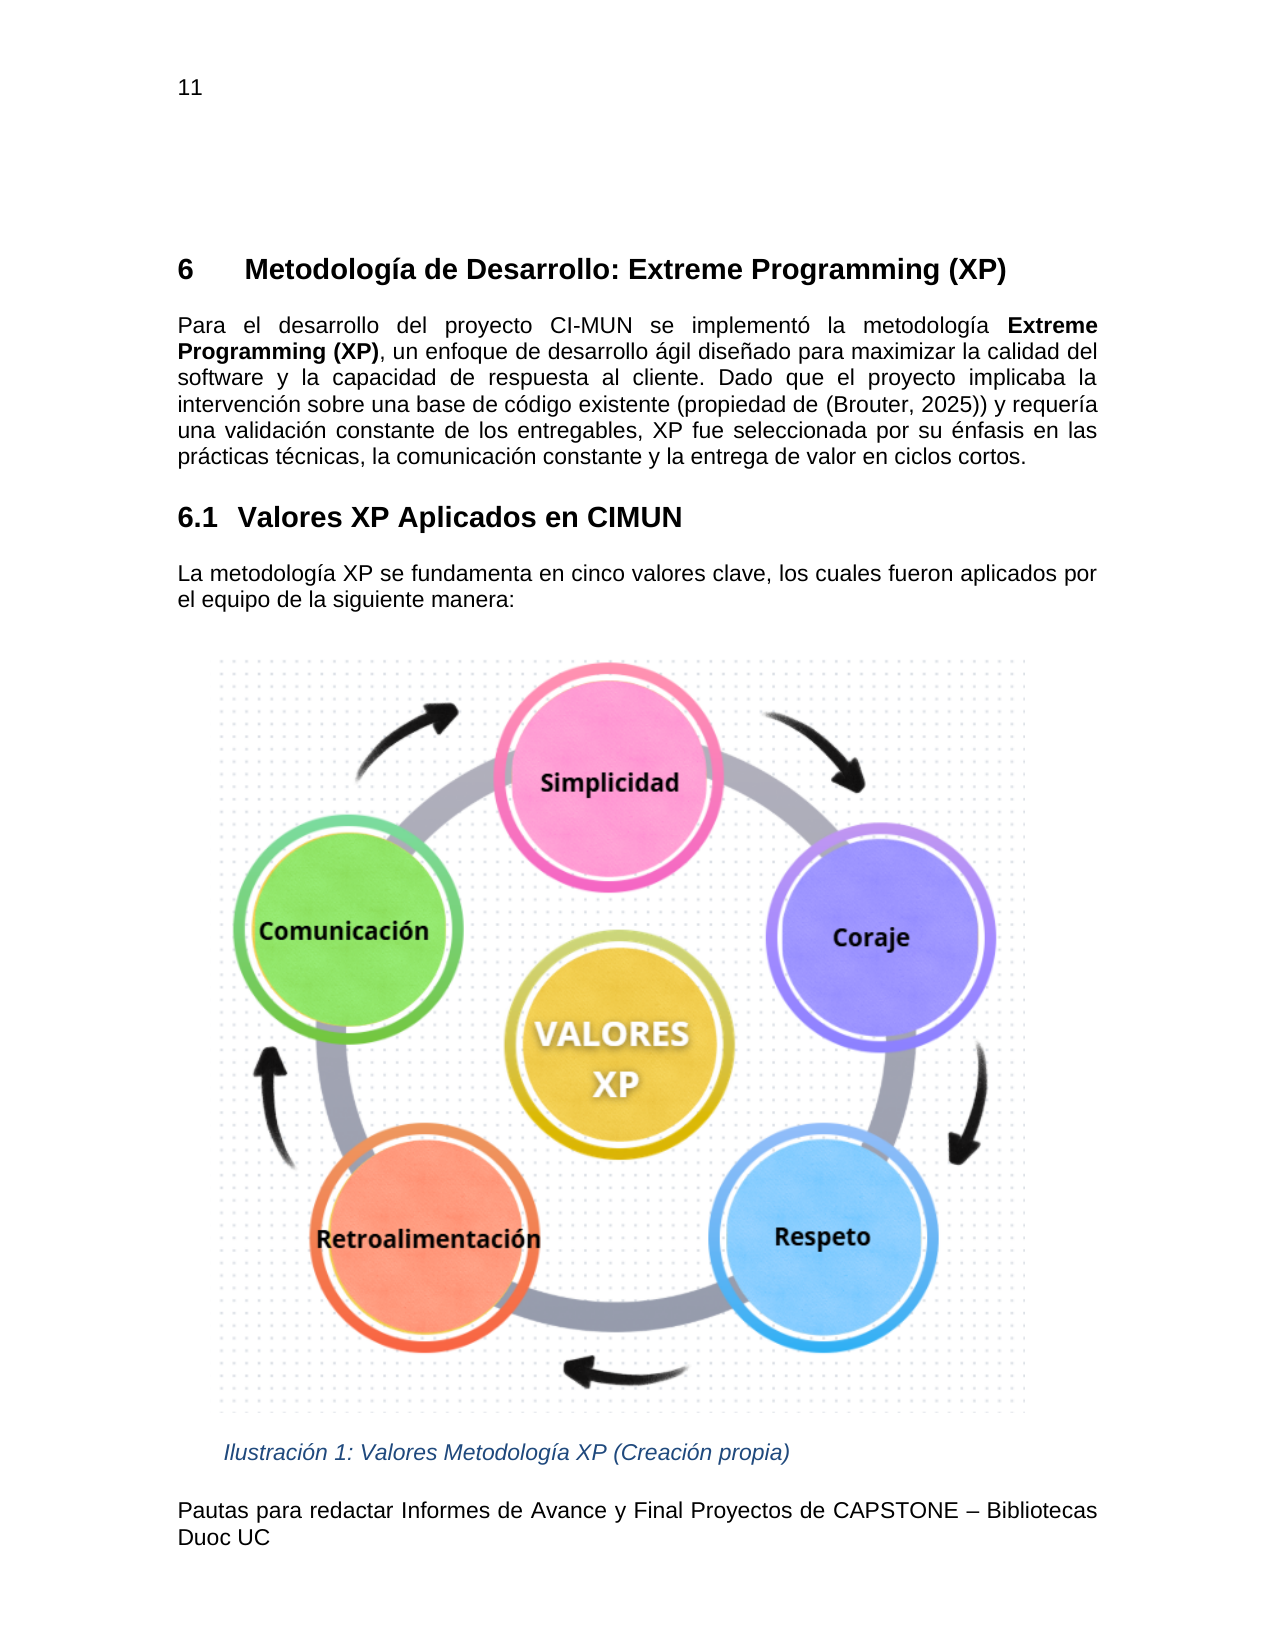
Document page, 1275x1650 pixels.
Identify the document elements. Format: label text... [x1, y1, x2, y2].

subtitle Metodología de Desarrollo: Extreme Programming (XP) [177, 252, 1098, 285]
text La metodología XP se fundamenta en cinco valores clave, los cuales fueron aplicados por el equipo de la siguiente manera: [177, 560, 1098, 613]
text Para el desarrollo del proyecto CI-MUN se implementó la metodología Extreme Programming (XP), un enfoque de desarrollo ágil diseñado para maximizar la calidad del software y la capacidad de respuesta al cliente. Dado que el proyecto implicaba la intervención sobre una base de código existente (propiedad de ) y requería una validación constante de los entregables, XP fue seleccionada por su énfasis en las prácticas técnicas, la comunicación constante y la entrega de valor en ciclos cortos. [177, 312, 1098, 470]
subtitle Valores XP Aplicados en CIMUN [177, 500, 1098, 534]
picture [210, 652, 1025, 1413]
